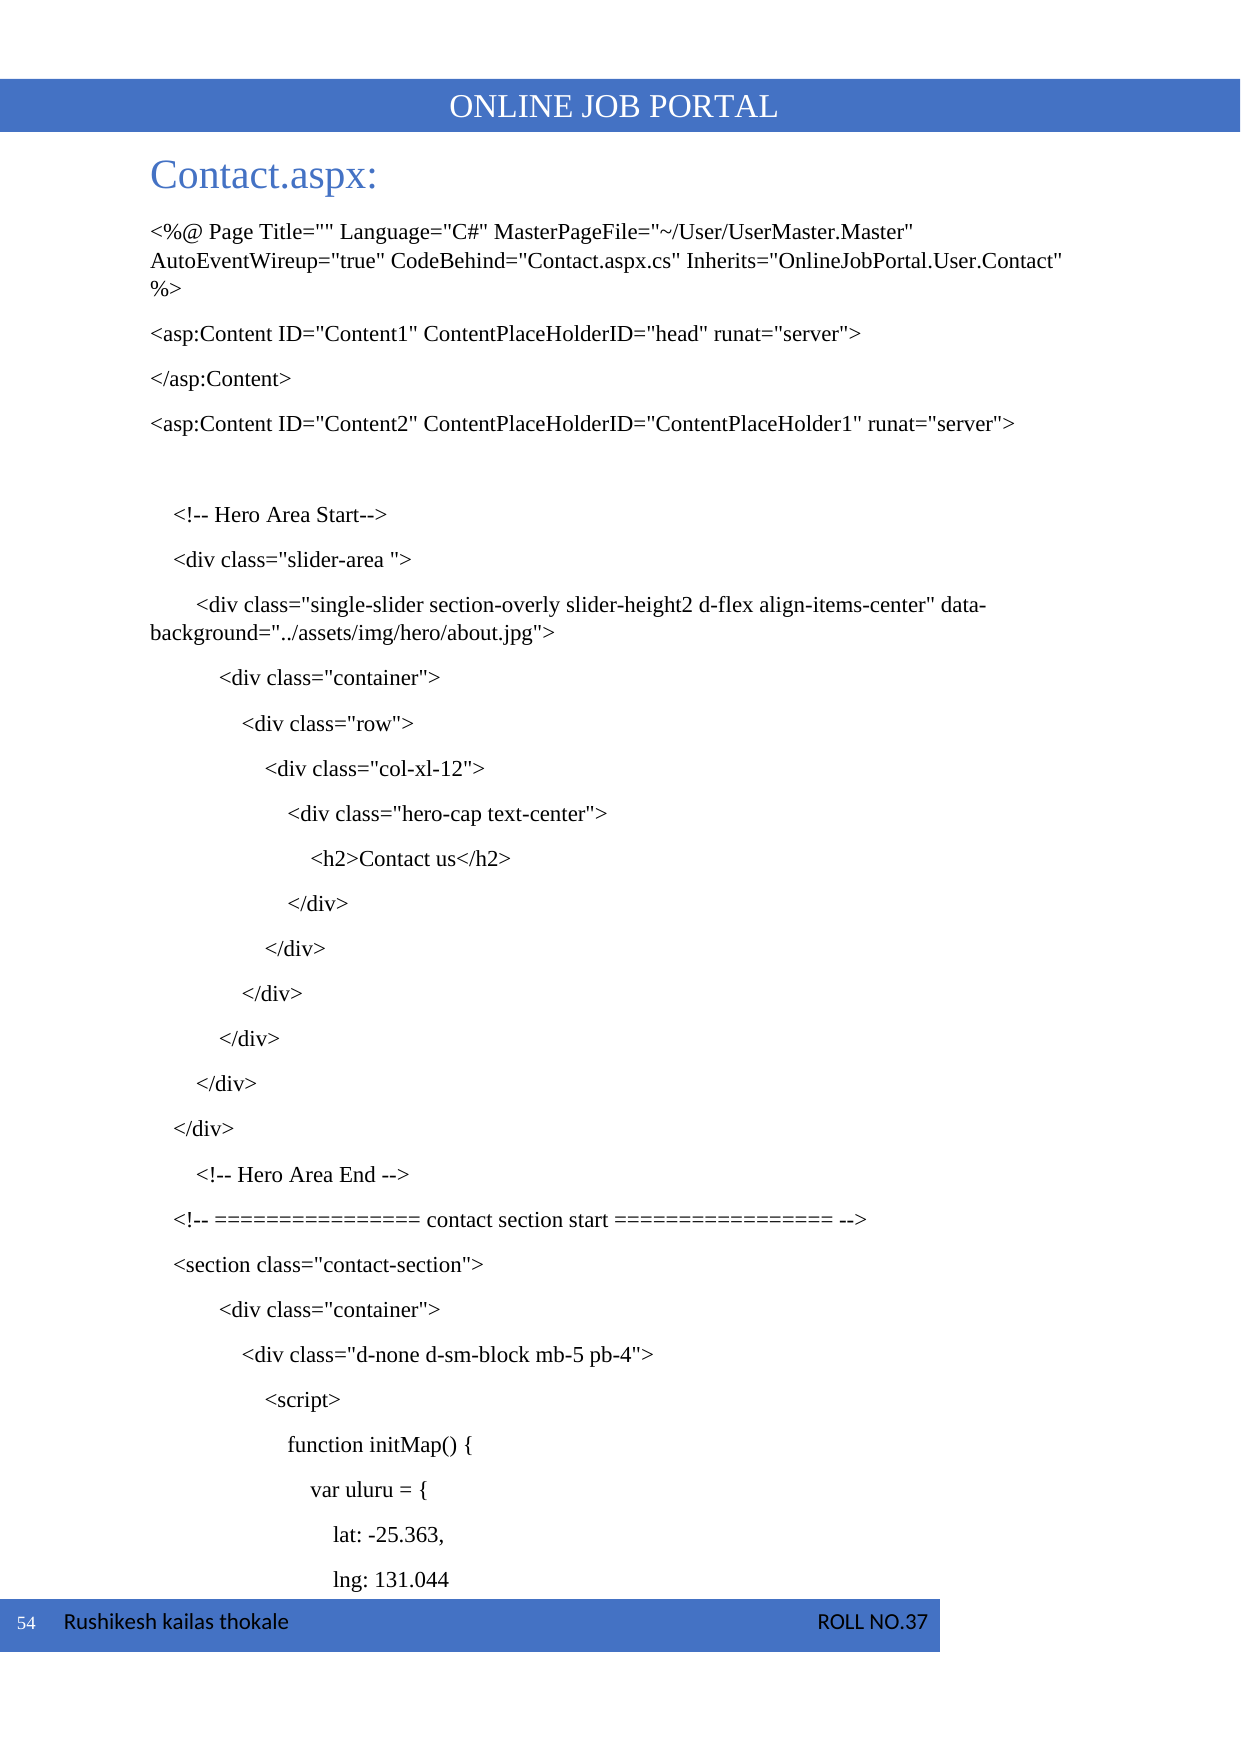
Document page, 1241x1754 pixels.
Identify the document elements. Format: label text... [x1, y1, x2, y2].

text <div class="col-xl-12"> [150, 755, 1090, 781]
text <div class="hero-cap text-center"> [150, 800, 1090, 826]
text </asp:Content> [150, 365, 1090, 392]
text <script> [150, 1386, 1090, 1412]
text Contact.aspx: [150, 150, 1090, 198]
text <!-- Hero Area Start--> [150, 501, 1090, 527]
text <%@ Page Title="" Language="C#" MasterPageFile="~/User/UserMaster.Master" AutoEventWireup="true" CodeBehind="Contact.aspx.cs" Inherits="OnlineJobPortal.User.Contact" %> [150, 218, 1090, 302]
text <h2>Contact us</h2> [150, 845, 1090, 871]
text var uluru = { [150, 1476, 1090, 1503]
text lng: 131.044 [150, 1567, 1090, 1593]
text </div> [150, 1116, 1090, 1142]
text </div> [150, 935, 1090, 961]
text <!-- ================ contact section start ================= --> [150, 1206, 1090, 1232]
text <asp:Content ID="Content1" ContentPlaceHolderID="head" runat="server"> [150, 320, 1090, 347]
text <div class="container"> [150, 1296, 1090, 1322]
text <!-- Hero Area End --> [150, 1161, 1090, 1187]
text </div> [150, 890, 1090, 916]
text </div> [150, 980, 1090, 1007]
text <div class="container"> [150, 664, 1090, 691]
text </div> [150, 1070, 1090, 1097]
text <div class="single-slider section-overly slider-height2 d-flex align-items-center" data-background="../assets/img/hero/about.jpg"> [150, 591, 1090, 646]
text <section class="contact-section"> [150, 1251, 1090, 1277]
text <div class="d-none d-sm-block mb-5 pb-4"> [150, 1341, 1090, 1367]
text <div class="row"> [150, 709, 1090, 736]
text </div> [150, 1025, 1090, 1052]
text function initMap() { [150, 1431, 1090, 1458]
text <asp:Content ID="Content2" ContentPlaceHolderID="ContentPlaceHolder1" runat="server"> [150, 411, 1090, 437]
text lat: -25.363, [150, 1521, 1090, 1548]
text <div class="slider-area "> [150, 546, 1090, 572]
